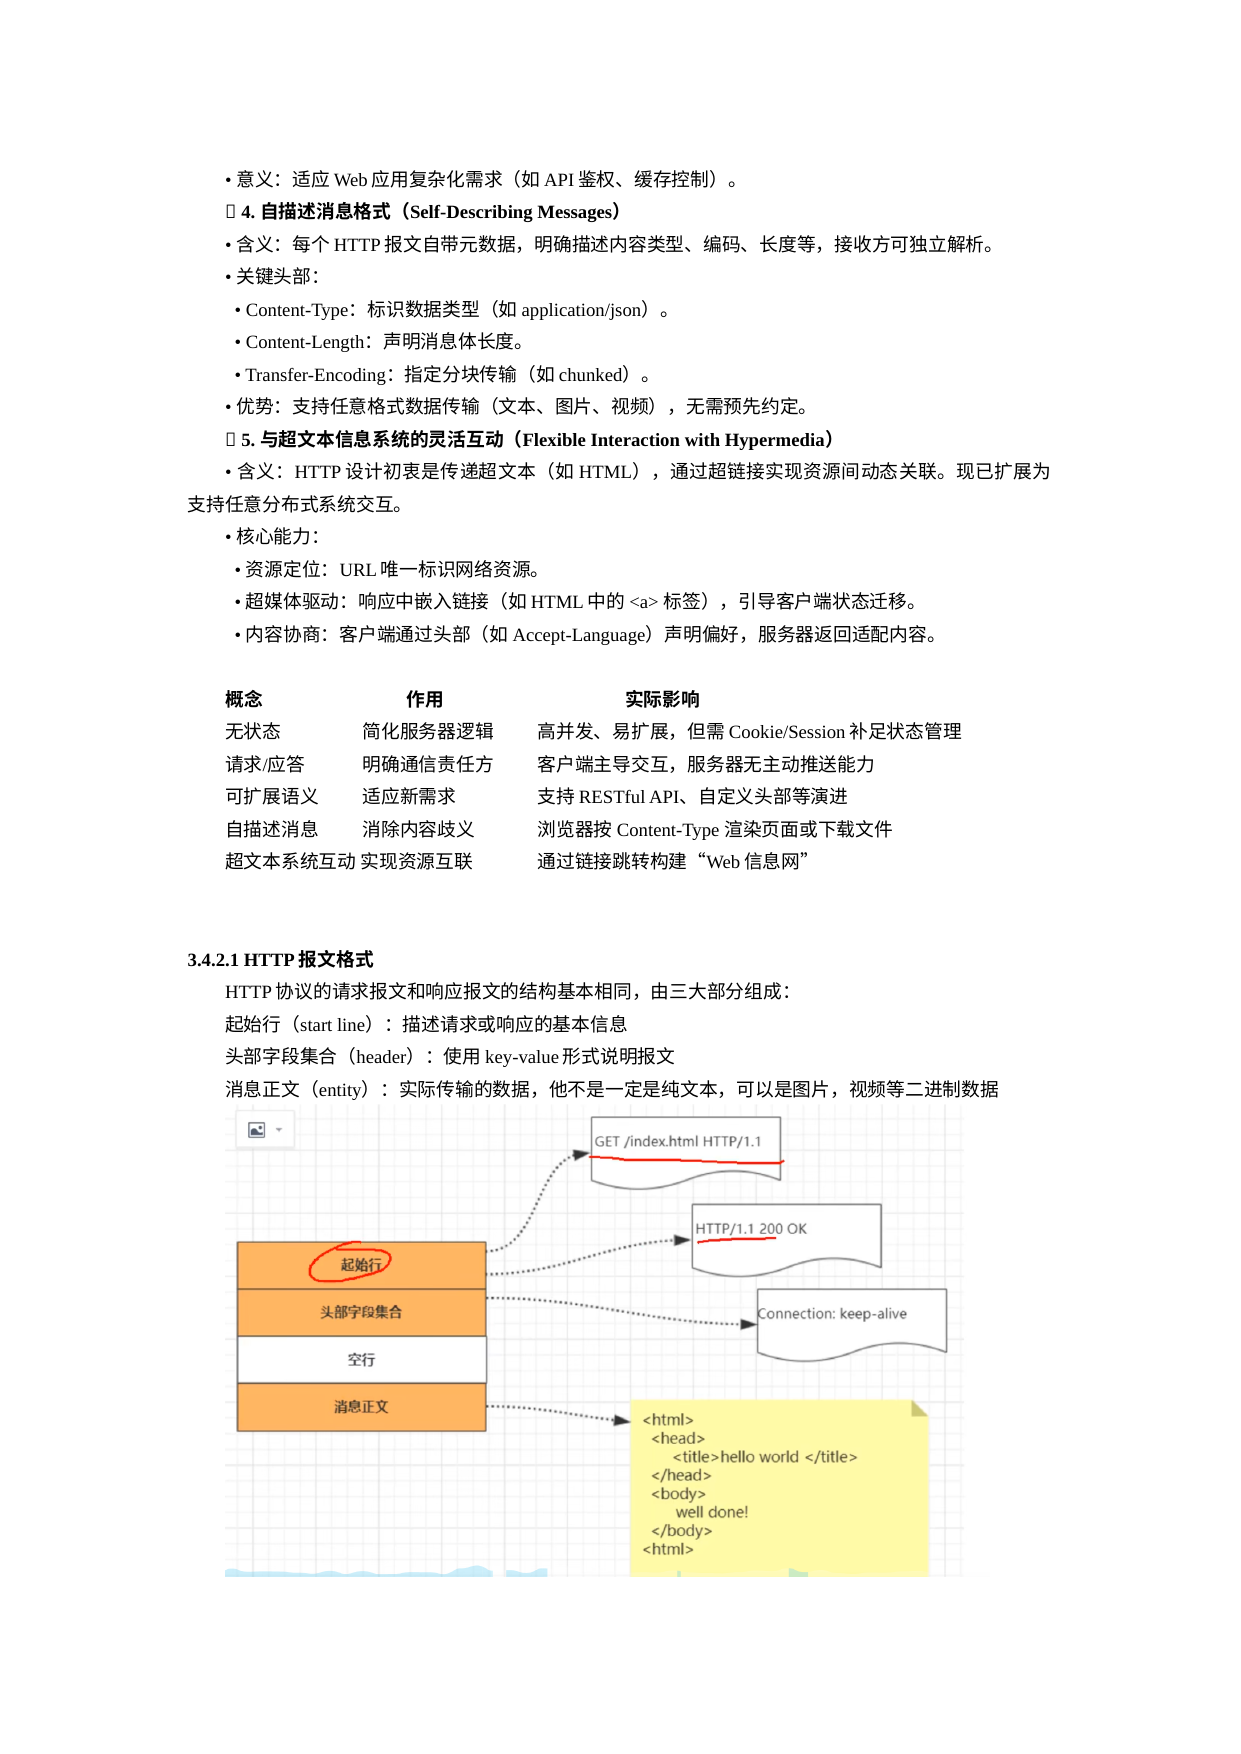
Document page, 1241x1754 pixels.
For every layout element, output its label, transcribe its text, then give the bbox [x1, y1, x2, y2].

text • Content-Length：声明消息体长度。 [187, 324, 1053, 357]
text 📝 4. 自描述消息格式（Self-Describing Messages） [187, 194, 1053, 227]
text 无状态 简化服务器逻辑 高并发、易扩展，但需Cookie/Session补足状态管理 [187, 714, 1053, 747]
text • 意义：适应Web应用复杂化需求（如API鉴权、缓存控制）。 [187, 162, 1053, 194]
text • Transfer-Encoding：指定分块传输（如 chunked）。 [187, 357, 1053, 389]
text • 优势：支持任意格式数据传输（文本、图片、视频），无需预先约定。 [187, 389, 1053, 422]
text 自描述消息 消除内容歧义 浏览器按 Content-Type 渲染页面或下载文件 [187, 812, 1053, 844]
text • 含义：每个HTTP报文自带元数据，明确描述内容类型、编码、长度等，接收方可独立解析。 [187, 227, 1053, 259]
text 超文本系统互动 实现资源互联 通过链接跳转构建“Web信息网” [187, 844, 1053, 877]
text 消息正文（entity）：实际传输的数据，他不是一定是纯文本，可以是图片，视频等二进制数据 [187, 1072, 1053, 1104]
text • 内容协商：客户端通过头部（如 Accept-Language）声明偏好，服务器返回适配内容。 [187, 617, 1053, 649]
subtitle 3.4.2.1 HTTP报文格式 [187, 942, 1053, 974]
text 可扩展语义 适应新需求 支持RESTful API、自定义头部等演进 [187, 779, 1053, 812]
text • 含义：HTTP设计初衷是传递超文本（如HTML），通过超链接实现资源间动态关联。现已扩展为支持任意分布式系统交互。 [187, 454, 1053, 519]
text 🌐 5. 与超文本信息系统的灵活互动（Flexible Interaction with Hypermedia） [187, 422, 1053, 454]
text 概念 作用 实际影响 [187, 682, 1053, 714]
text 起始行（start line）：描述请求或响应的基本信息 [187, 1007, 1053, 1039]
text • 核心能力： [187, 519, 1053, 552]
text 请求/应答 明确通信责任方 客户端主导交互，服务器无主动推送能力 [187, 747, 1053, 779]
text • Content-Type：标识数据类型（如 application/json）。 [187, 292, 1053, 324]
text HTTP协议的请求报文和响应报文的结构基本相同，由三大部分组成： [187, 974, 1053, 1007]
text • 超媒体驱动：响应中嵌入链接（如HTML中的 <a> 标签），引导客户端状态迁移。 [187, 584, 1053, 617]
text • 关键头部： [187, 259, 1053, 292]
text 头部字段集合（header）：使用key-value形式说明报文 [187, 1039, 1053, 1072]
text • 资源定位：URL唯一标识网络资源。 [187, 552, 1053, 584]
picture [225, 1104, 990, 1577]
